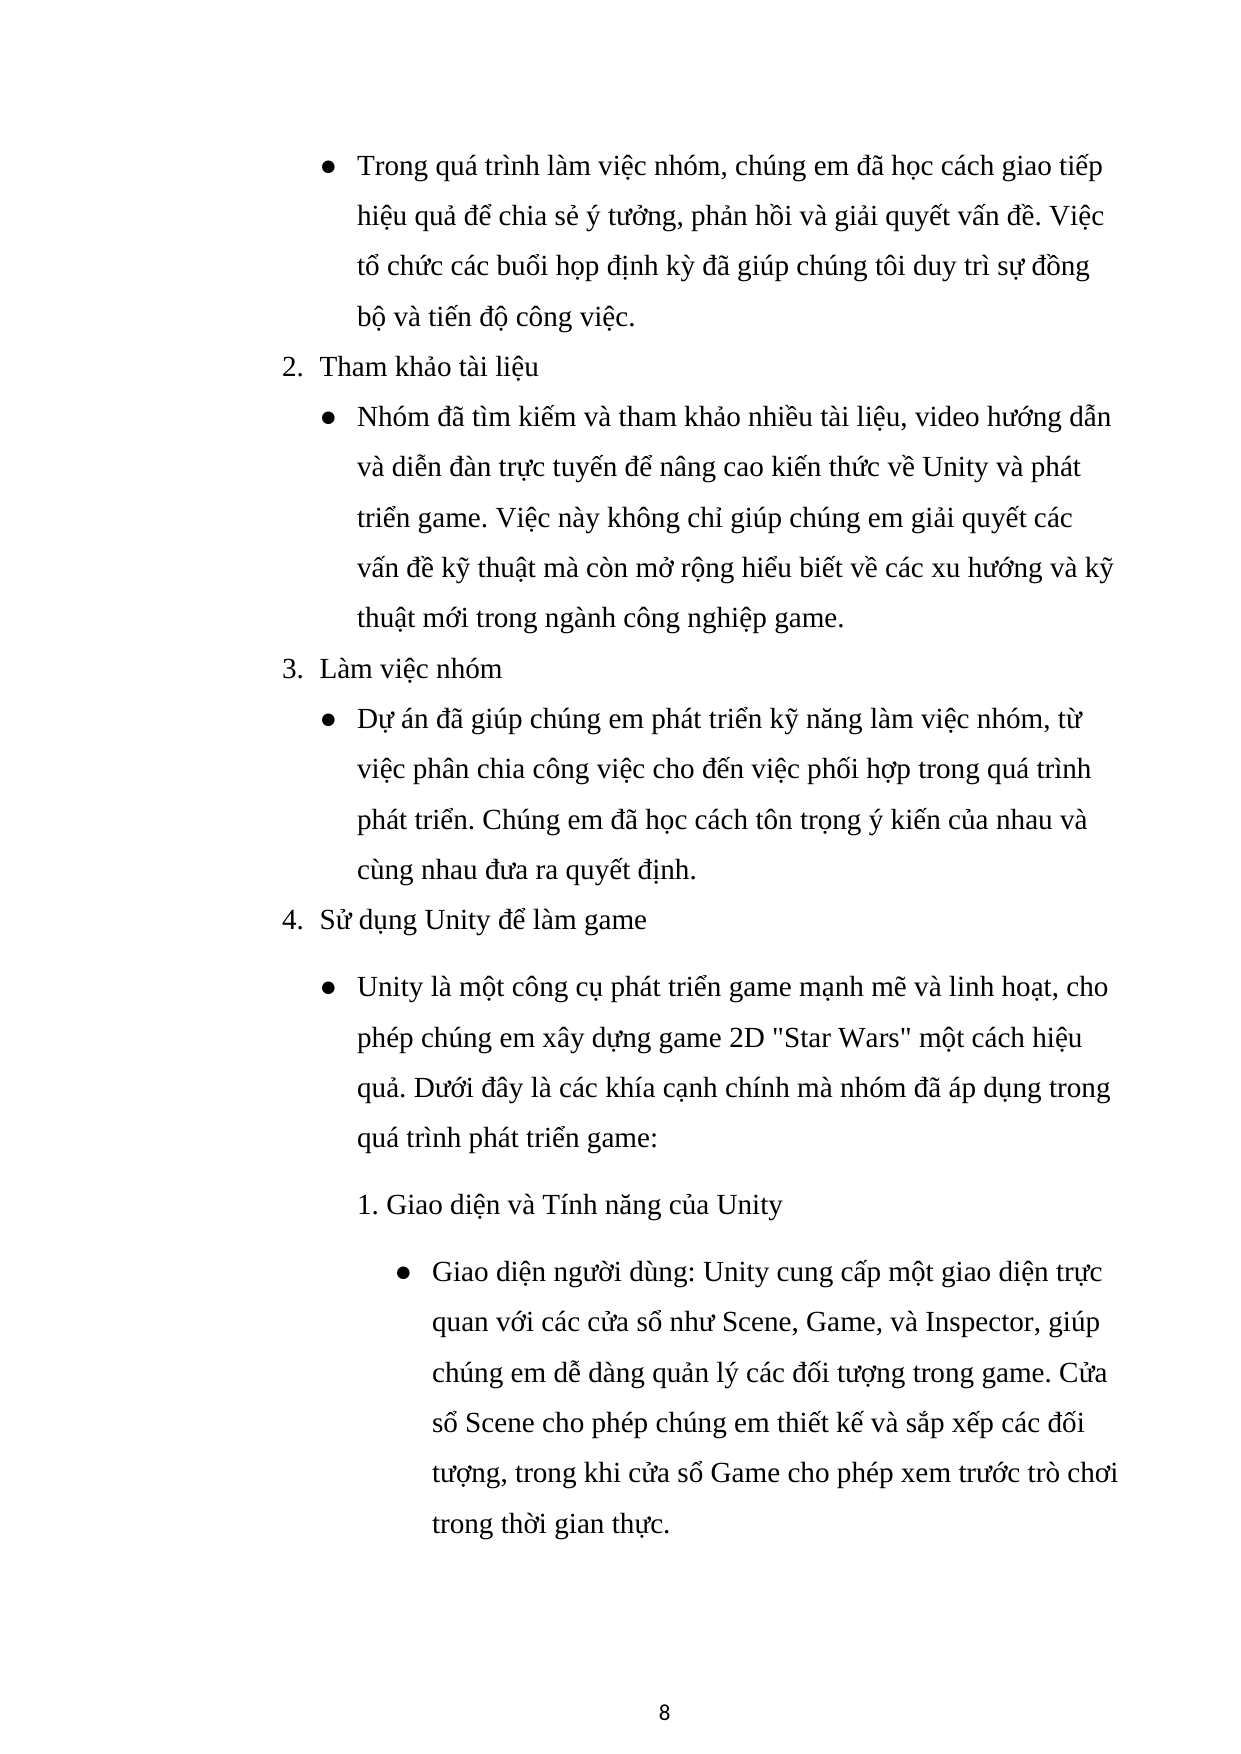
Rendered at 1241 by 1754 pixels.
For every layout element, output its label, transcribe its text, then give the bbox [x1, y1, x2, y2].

list Làm việc nhóm [282, 651, 1122, 684]
text 1. Giao diện và Tính năng của Unity [357, 1187, 1122, 1221]
list Giao diện người dùng: Unity cung cấp một giao diện trực quan với các cửa sổ như Scene, Game, và Inspector, giúp chúng em dễ dàng quản lý các đối tượng trong game. Cửa sổ Scene cho phép chúng em thiết kế và sắp xếp các đối tượng, trong khi cửa sổ Game cho phép xem trước trò chơi trong thời gian thực. [394, 1254, 1122, 1539]
list Sử dụng Unity để làm game [282, 902, 1122, 936]
list Trong quá trình làm việc nhóm, chúng em đã học cách giao tiếp hiệu quả để chia sẻ ý tưởng, phản hồi và giải quyết vấn đề. Việc tổ chức các buổi họp định kỳ đã giúp chúng tôi duy trì sự đồng bộ và tiến độ công việc. [319, 148, 1122, 332]
list Unity là một công cụ phát triển game mạnh mẽ và linh hoạt, cho phép chúng em xây dựng game 2D "Star Wars" một cách hiệu quả. Dưới đây là các khía cạnh chính mà nhóm đã áp dụng trong quá trình phát triển game: [319, 969, 1122, 1154]
list Dự án đã giúp chúng em phát triển kỹ năng làm việc nhóm, từ việc phân chia công việc cho đến việc phối hợp trong quá trình phát triển. Chúng em đã học cách tôn trọng ý kiến của nhau và cùng nhau đưa ra quyết định. [319, 701, 1122, 886]
list Tham khảo tài liệu [282, 349, 1122, 382]
list Nhóm đã tìm kiếm và tham khảo nhiều tài liệu, video hướng dẫn và diễn đàn trực tuyến để nâng cao kiến thức về Unity và phát triển game. Việc này không chỉ giúp chúng em giải quyết các vấn đề kỹ thuật mà còn mở rộng hiểu biết về các xu hướng và kỹ thuật mới trong ngành công nghiệp game. [319, 399, 1122, 634]
